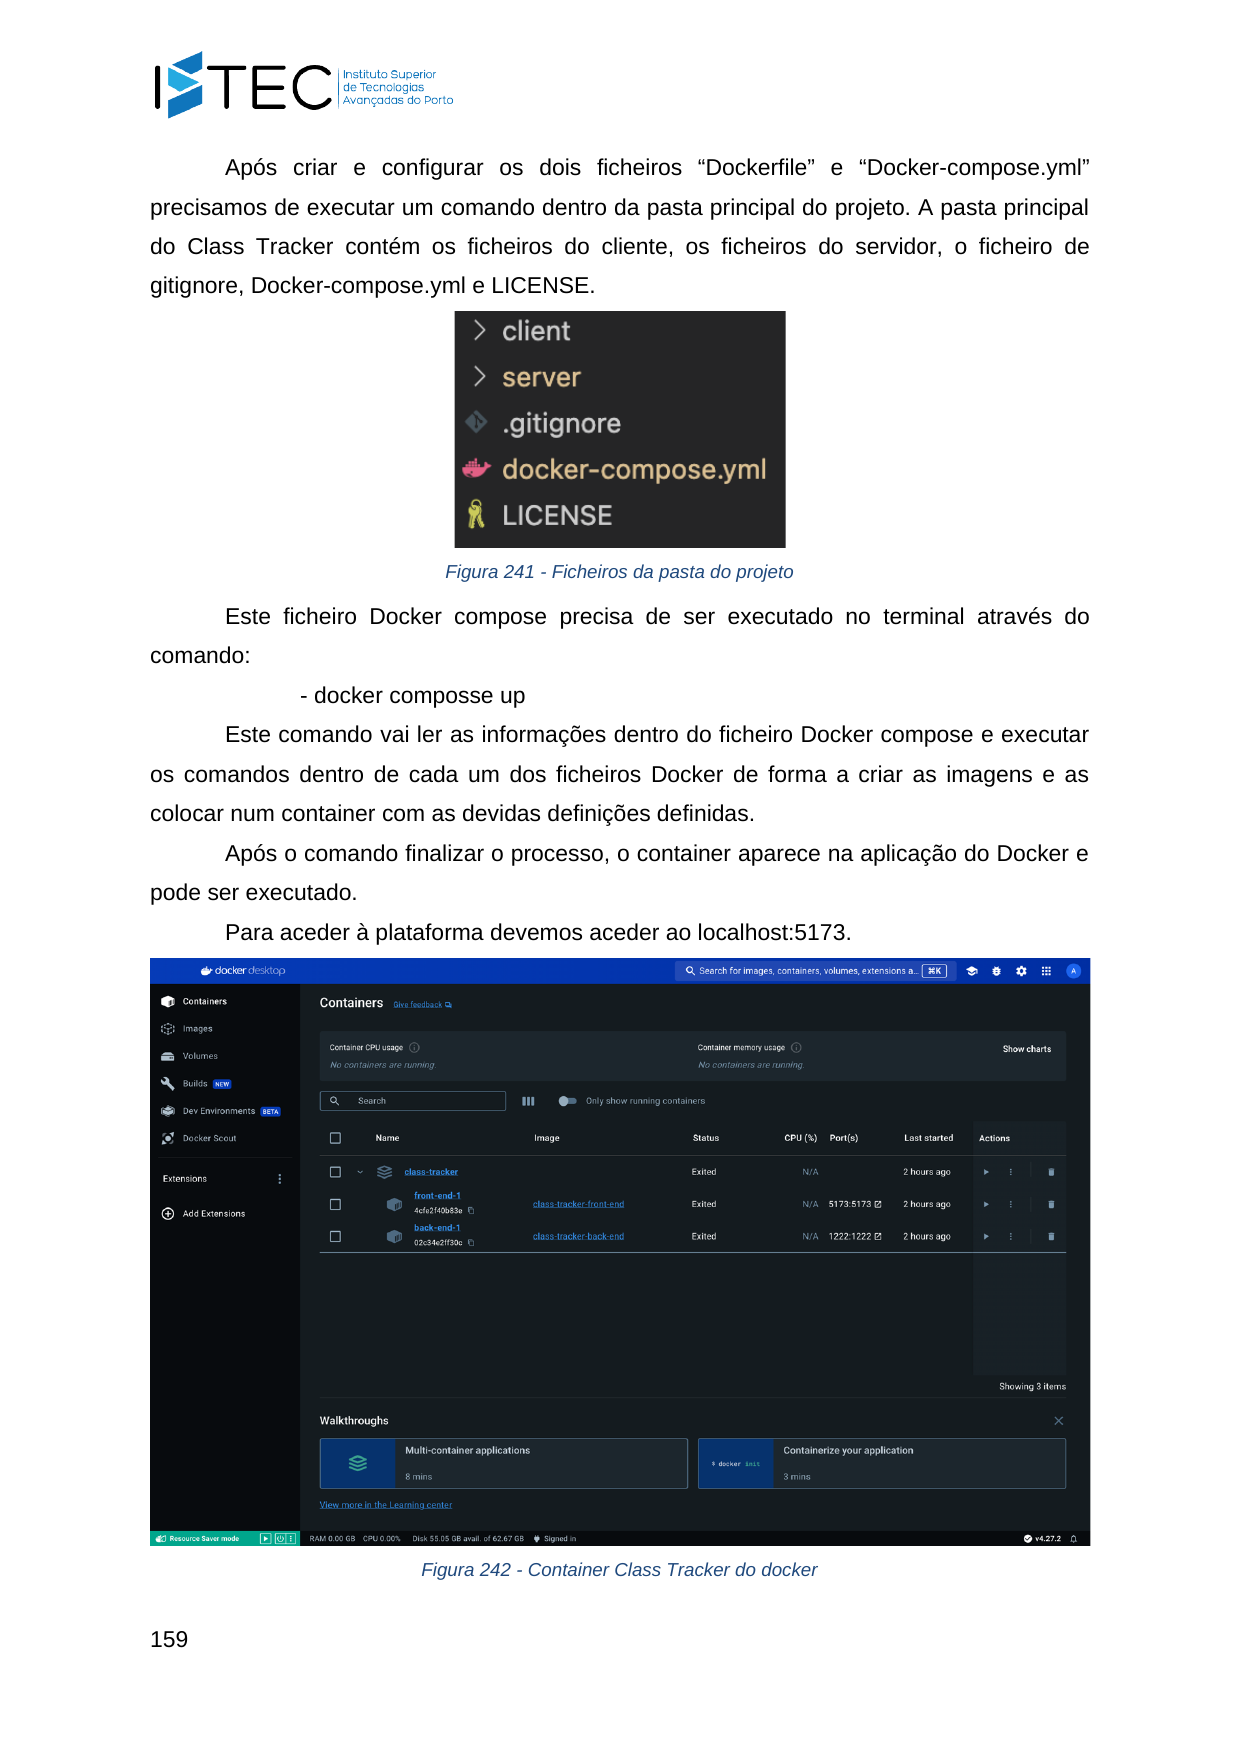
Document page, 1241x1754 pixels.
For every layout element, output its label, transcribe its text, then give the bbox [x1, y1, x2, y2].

picture [150, 51, 454, 129]
text - docker composse up [150, 682, 1090, 708]
text Após criar e configurar os dois ficheiros “Dockerfile” e “Docker-compose.yml” precisamos de executar um comando dentro da pasta principal do projeto. A pasta principal do Class Tracker contém os ficheiros do cliente, os ficheiros do servidor, o ficheiro de gitignore, Docker-compose.yml e LICENSE. [150, 154, 1090, 299]
text Após o comando finalizar o processo, o container aparece na aplicação do Docker e pode ser executado. [150, 840, 1090, 906]
text Este ficheiro Docker compose precisa de ser executado no terminal através do comando: [150, 603, 1090, 669]
picture [150, 958, 1091, 1546]
text Este comando vai ler as informações dentro do ficheiro Docker compose e executar os comandos dentro de cada um dos ficheiros Docker de forma a criar as imagens e as colocar num container com as devidas definições definidas. [150, 721, 1090, 827]
picture [454, 311, 786, 548]
text Figura 241 - Ficheiros da pasta do projeto [150, 560, 1090, 582]
text Figura 242 - Container Class Tracker do docker [150, 1558, 1090, 1580]
text Para aceder à plataforma devemos aceder ao localhost:5173. [150, 919, 1090, 945]
